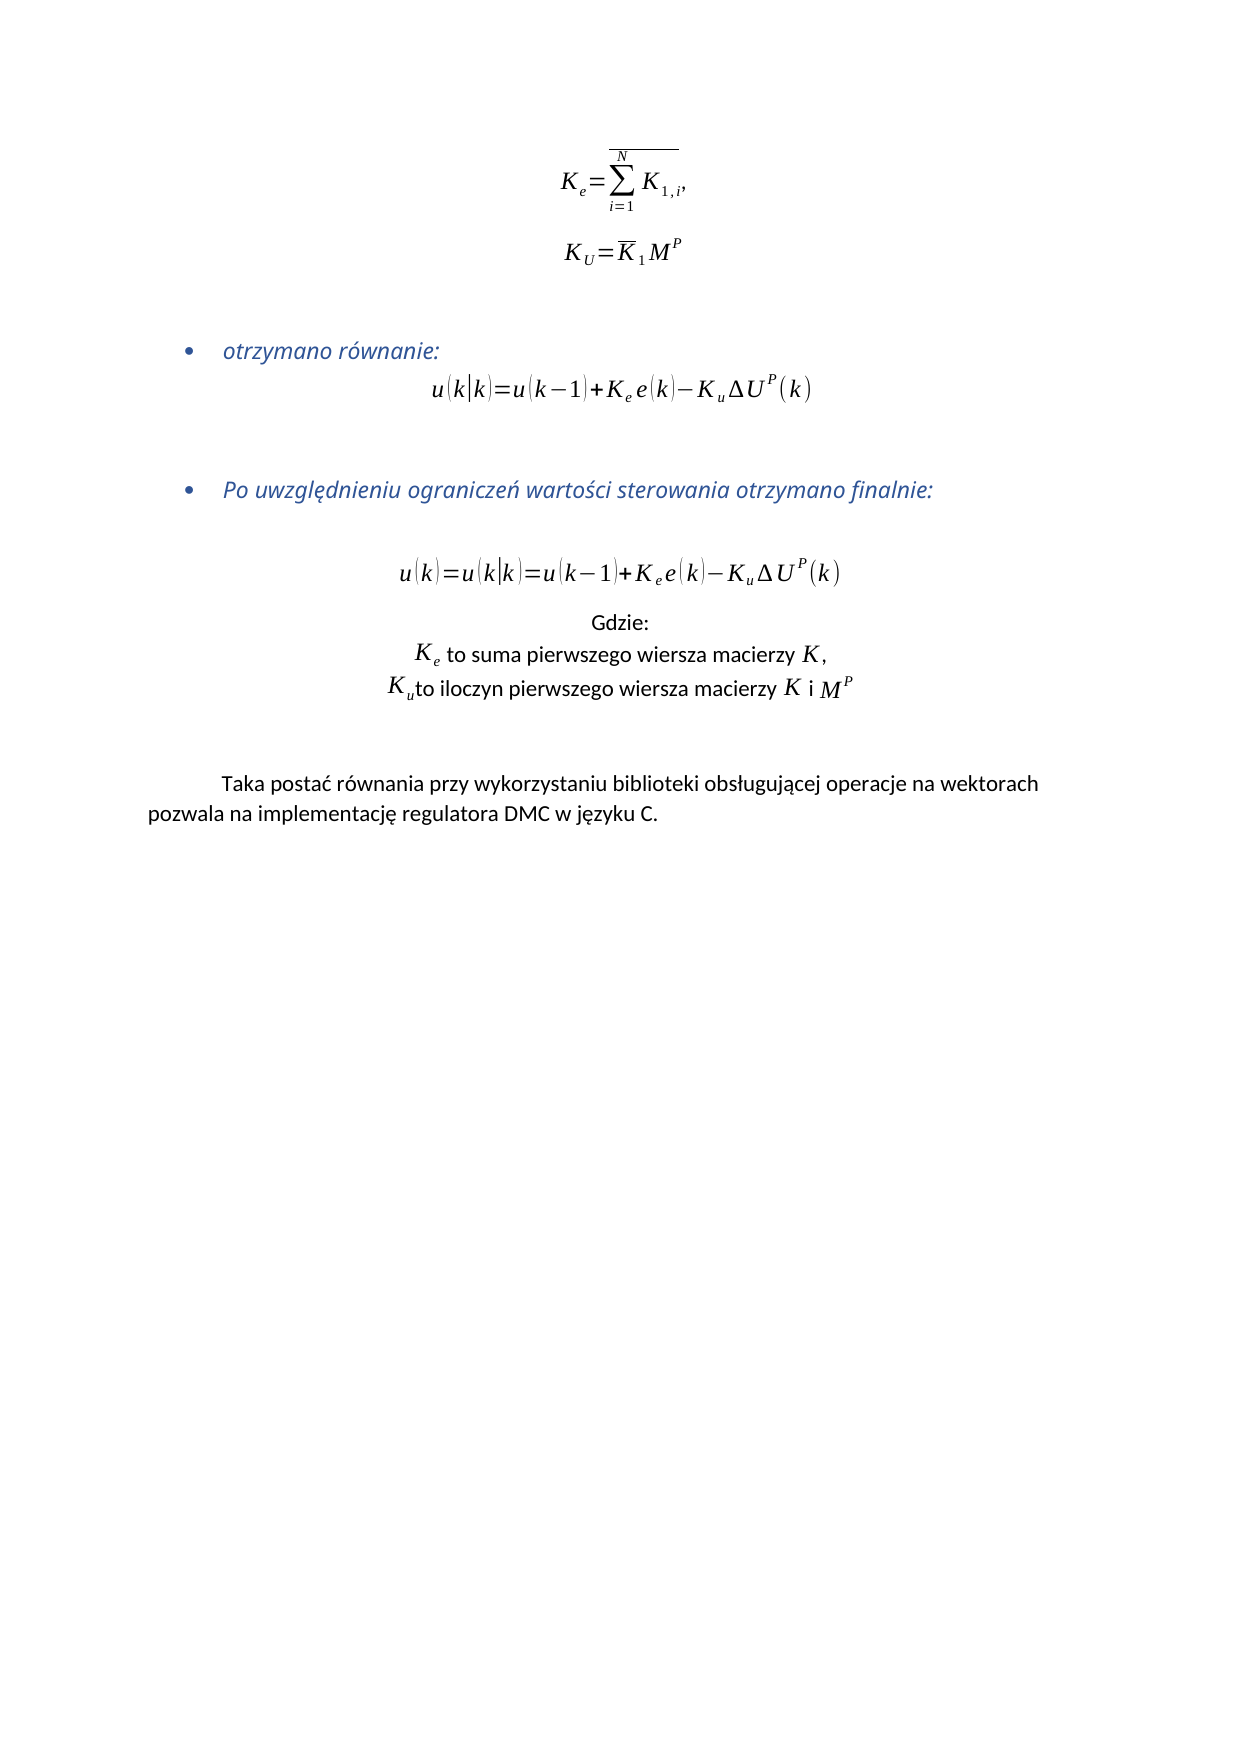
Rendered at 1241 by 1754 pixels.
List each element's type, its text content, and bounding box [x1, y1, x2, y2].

text Gdzie: to suma pierwszego wiersza macierzy , to iloczyn pierwszego wiersza macierzy i [148, 608, 1093, 703]
subtitle otrzymano równanie: [185, 335, 1093, 366]
text Taka postać równania przy wykorzystaniu biblioteki obsługującej operacje na wektorach pozwala na implementację regulatora DMC w języku C. [148, 769, 1093, 827]
subtitle Po uwzględnieniu ograniczeń wartości sterowania otrzymano finalnie: [185, 474, 1093, 505]
text , [148, 148, 1093, 215]
